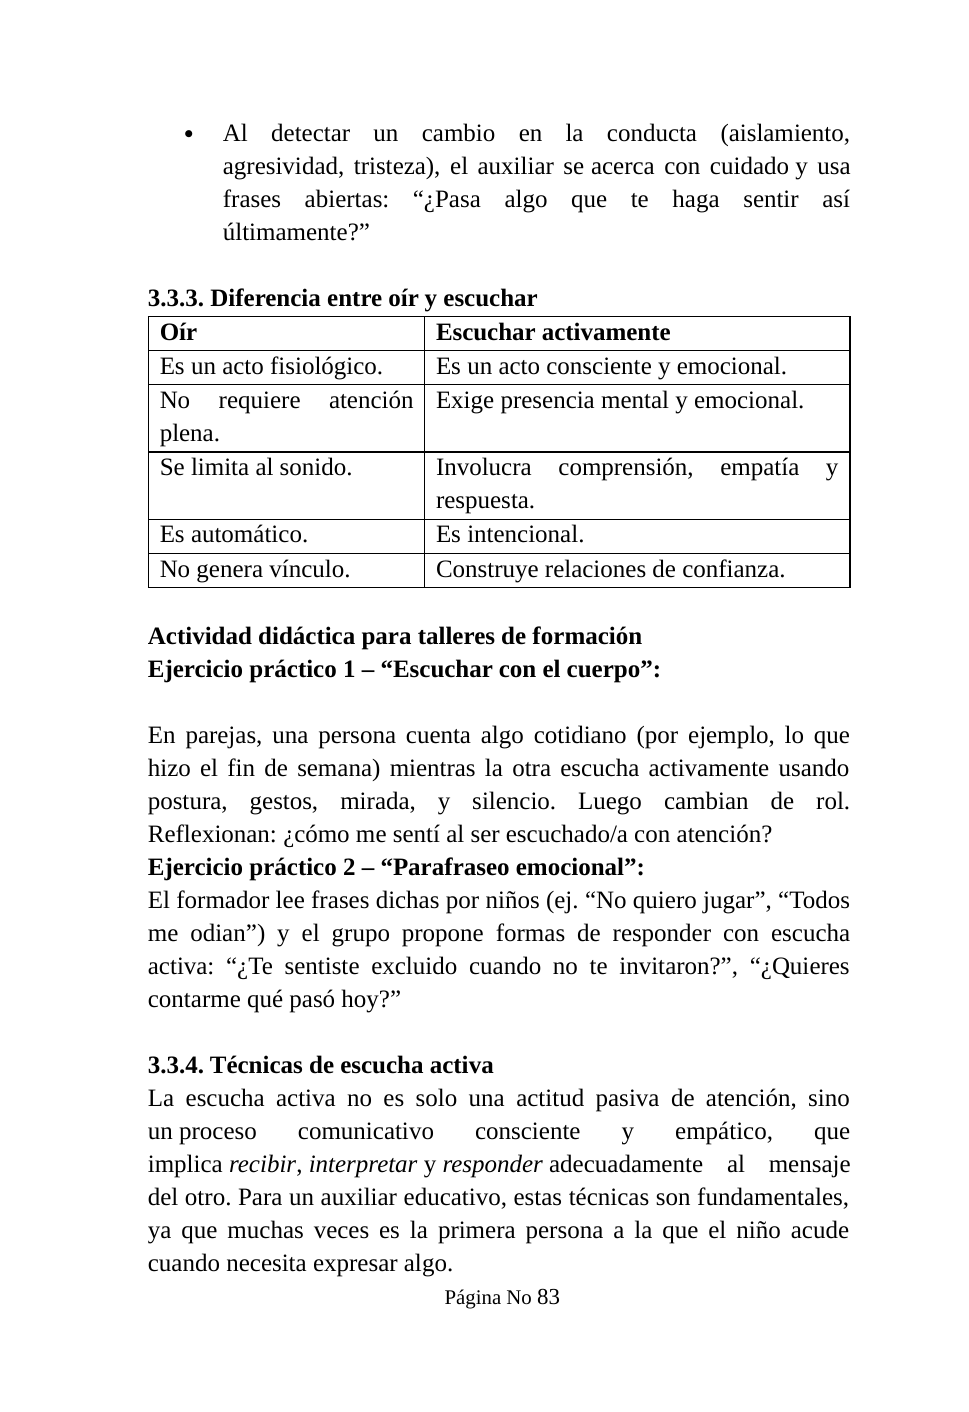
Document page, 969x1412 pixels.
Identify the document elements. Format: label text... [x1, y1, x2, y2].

text Ejercicio práctico 2 – “Parafraseo emocional”: [148, 852, 851, 881]
text Ejercicio práctico 1 – “Escuchar con el cuerpo”: [148, 654, 851, 682]
table_cell Involucra comprensión, empatía y respuesta. [425, 453, 849, 518]
table_cell Se limita al sonido. [149, 453, 424, 518]
text 3.3.4. Técnicas de escucha activa [148, 1050, 851, 1079]
table_cell Es un acto consciente y emocional. [425, 351, 849, 384]
table_cell No genera vínculo. [149, 554, 424, 587]
list Al detectar un cambio en la conducta (aislamiento, agresividad, tristeza), el auxiliar se acerca con cuidado y usa frases abiertas: “¿Pasa algo que te haga sentir así últimamente?” [185, 118, 851, 246]
text El formador lee frases dichas por niños (ej. “No quiero jugar”, “Todos me odian”) y el grupo propone formas de responder con escucha activa: “¿Te sentiste excluido cuando no te invitaron?”, “¿Quieres contarme qué pasó hoy?” [148, 885, 851, 1013]
table_cell No requiere atención plena. [149, 385, 424, 451]
text 3.3.3. Diferencia entre oír y escuchar [148, 283, 851, 312]
table_cell Construye relaciones de confianza. [425, 554, 849, 587]
table_header Oír [149, 317, 424, 350]
table_header Escuchar activamente [425, 317, 849, 350]
table_cell Exige presencia mental y emocional. [425, 385, 849, 451]
table_cell Es intencional. [425, 520, 849, 553]
text Actividad didáctica para talleres de formación [148, 621, 851, 649]
table_cell Es automático. [149, 520, 424, 553]
text En parejas, una persona cuenta algo cotidiano (por ejemplo, lo que hizo el fin de semana) mientras la otra escucha activamente usando postura, gestos, mirada, y silencio. Luego cambian de rol. Reflexionan: ¿cómo me sentí al ser escuchado/a con atención? [148, 720, 851, 848]
table_cell Es un acto fisiológico. [149, 351, 424, 384]
text La escucha activa no es solo una actitud pasiva de atención, sino un proceso comunicativo consciente y empático, que implica recibir, interpretar y responder adecuadamente al mensaje del otro. Para un auxiliar educativo, estas técnicas son fundamentales, ya que muchas veces es la primera persona a la que el niño acude cuando necesita expresar algo. [148, 1083, 851, 1277]
